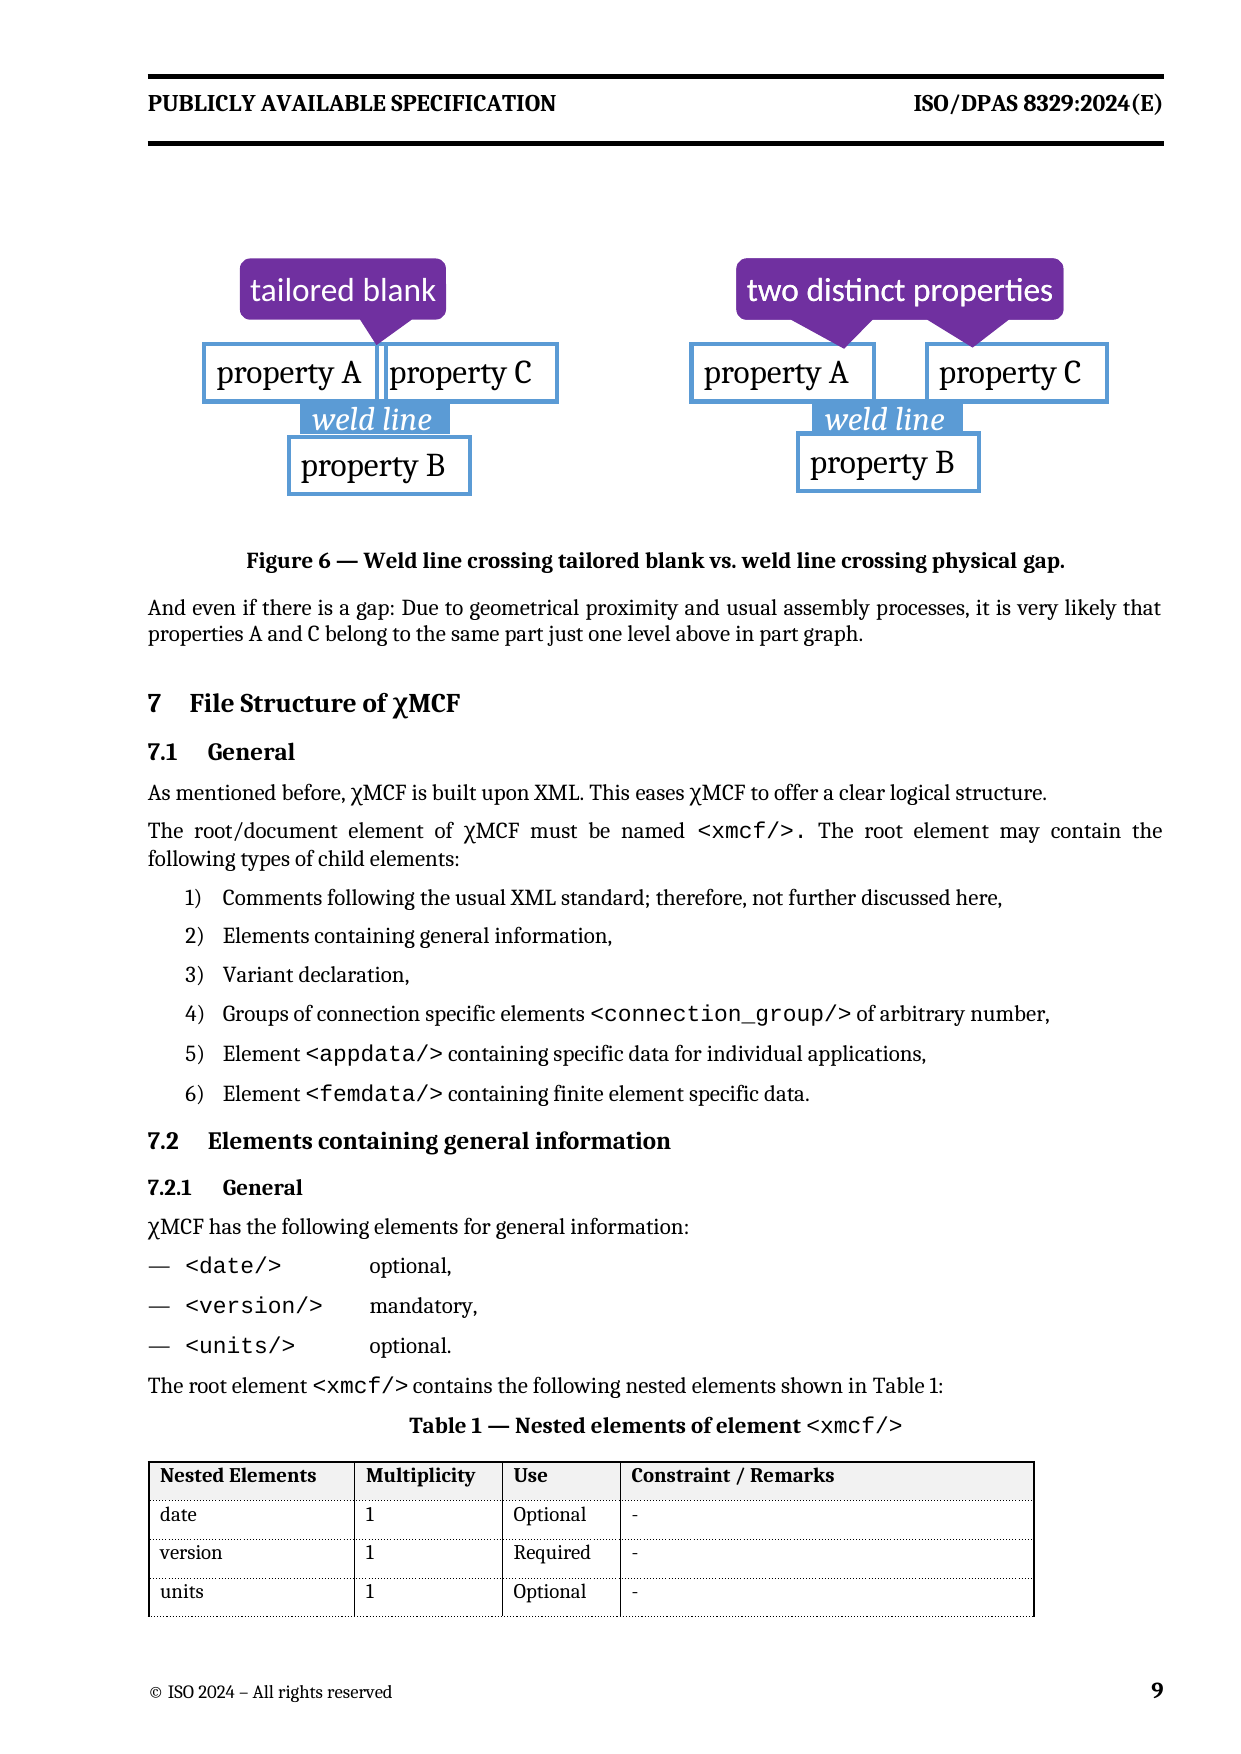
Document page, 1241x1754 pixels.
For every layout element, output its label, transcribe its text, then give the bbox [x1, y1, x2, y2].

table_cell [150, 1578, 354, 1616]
list <units/> optional. [148, 1332, 1163, 1360]
list Element <appdata/> containing specific data for individual applications, [185, 1041, 1163, 1068]
list Comments following the usual XML standard; therefore, not further discussed here, [185, 884, 1163, 911]
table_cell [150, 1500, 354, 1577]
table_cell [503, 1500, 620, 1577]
subtitle File Structure of χMCF [148, 688, 1163, 719]
text And even if there is a gap: Due to geometrical proximity and usual assembly processes, it is very likely that properties A and C belong to the same part just one level above in part graph. [148, 595, 1163, 647]
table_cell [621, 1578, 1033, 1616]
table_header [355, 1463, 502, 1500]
list Element <femdata/> containing finite element specific data. [185, 1081, 1163, 1108]
text The root/document element of χMCF must be named <xmcf/>. The root element may contain the following types of child elements: [148, 818, 1163, 872]
text As mentioned before, χMCF is built upon XML. This eases χMCF to offer a clear logical structure. [148, 779, 1163, 806]
list Variant declaration, [185, 962, 1163, 988]
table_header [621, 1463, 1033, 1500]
subtitle Elements containing general information [148, 1127, 1163, 1156]
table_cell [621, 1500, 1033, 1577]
list <date/> optional, [148, 1252, 1163, 1280]
text The root element <xmcf/> contains the following nested elements shown in Table 1: [148, 1372, 1163, 1400]
subtitle General [148, 738, 1163, 767]
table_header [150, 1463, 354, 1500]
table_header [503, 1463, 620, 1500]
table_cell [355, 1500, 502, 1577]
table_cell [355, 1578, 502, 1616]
list <version/> mandatory, [148, 1292, 1163, 1320]
text Table 1 — Nested elements of element <xmcf/> [148, 1412, 1163, 1440]
text χMCF has the following elements for general information: [148, 1214, 1163, 1240]
text Figure 6 — Weld line crossing tailored blank vs. weld line crossing physical gap. [148, 548, 1163, 574]
list Groups of connection specific elements <connection_group/> of arbitrary number, [185, 1001, 1163, 1028]
list Elements containing general information, [185, 923, 1163, 950]
subtitle General [148, 1175, 1163, 1201]
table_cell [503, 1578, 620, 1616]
